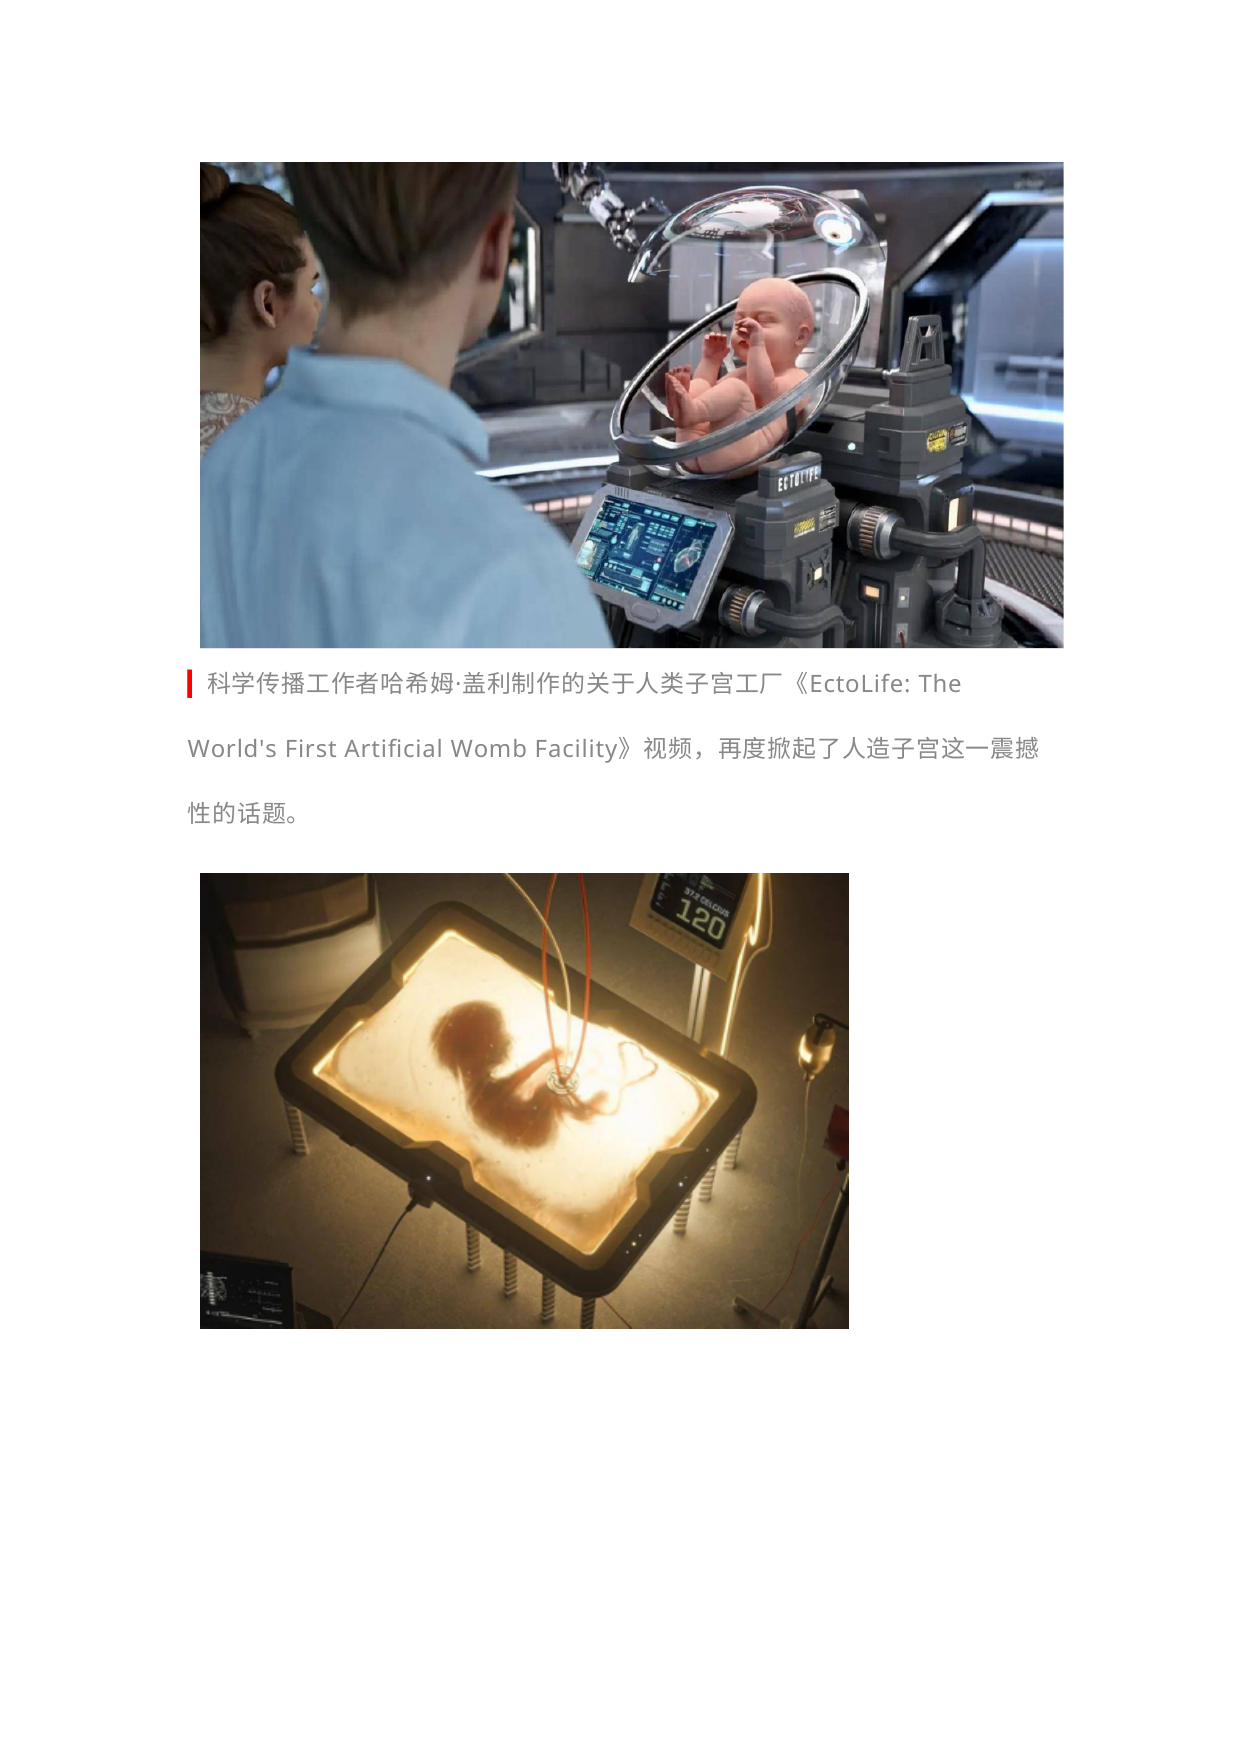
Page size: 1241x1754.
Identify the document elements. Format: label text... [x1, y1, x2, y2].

text ▎科学传播工作者哈希姆·盖利制作的关于人类子宫工厂《EctoLife: The World's First Artificial Womb Facility》视频，再度掀起了人造子宫这一震撼性的话题。 [187, 649, 1053, 844]
picture [200, 873, 849, 1329]
picture [200, 162, 1066, 649]
